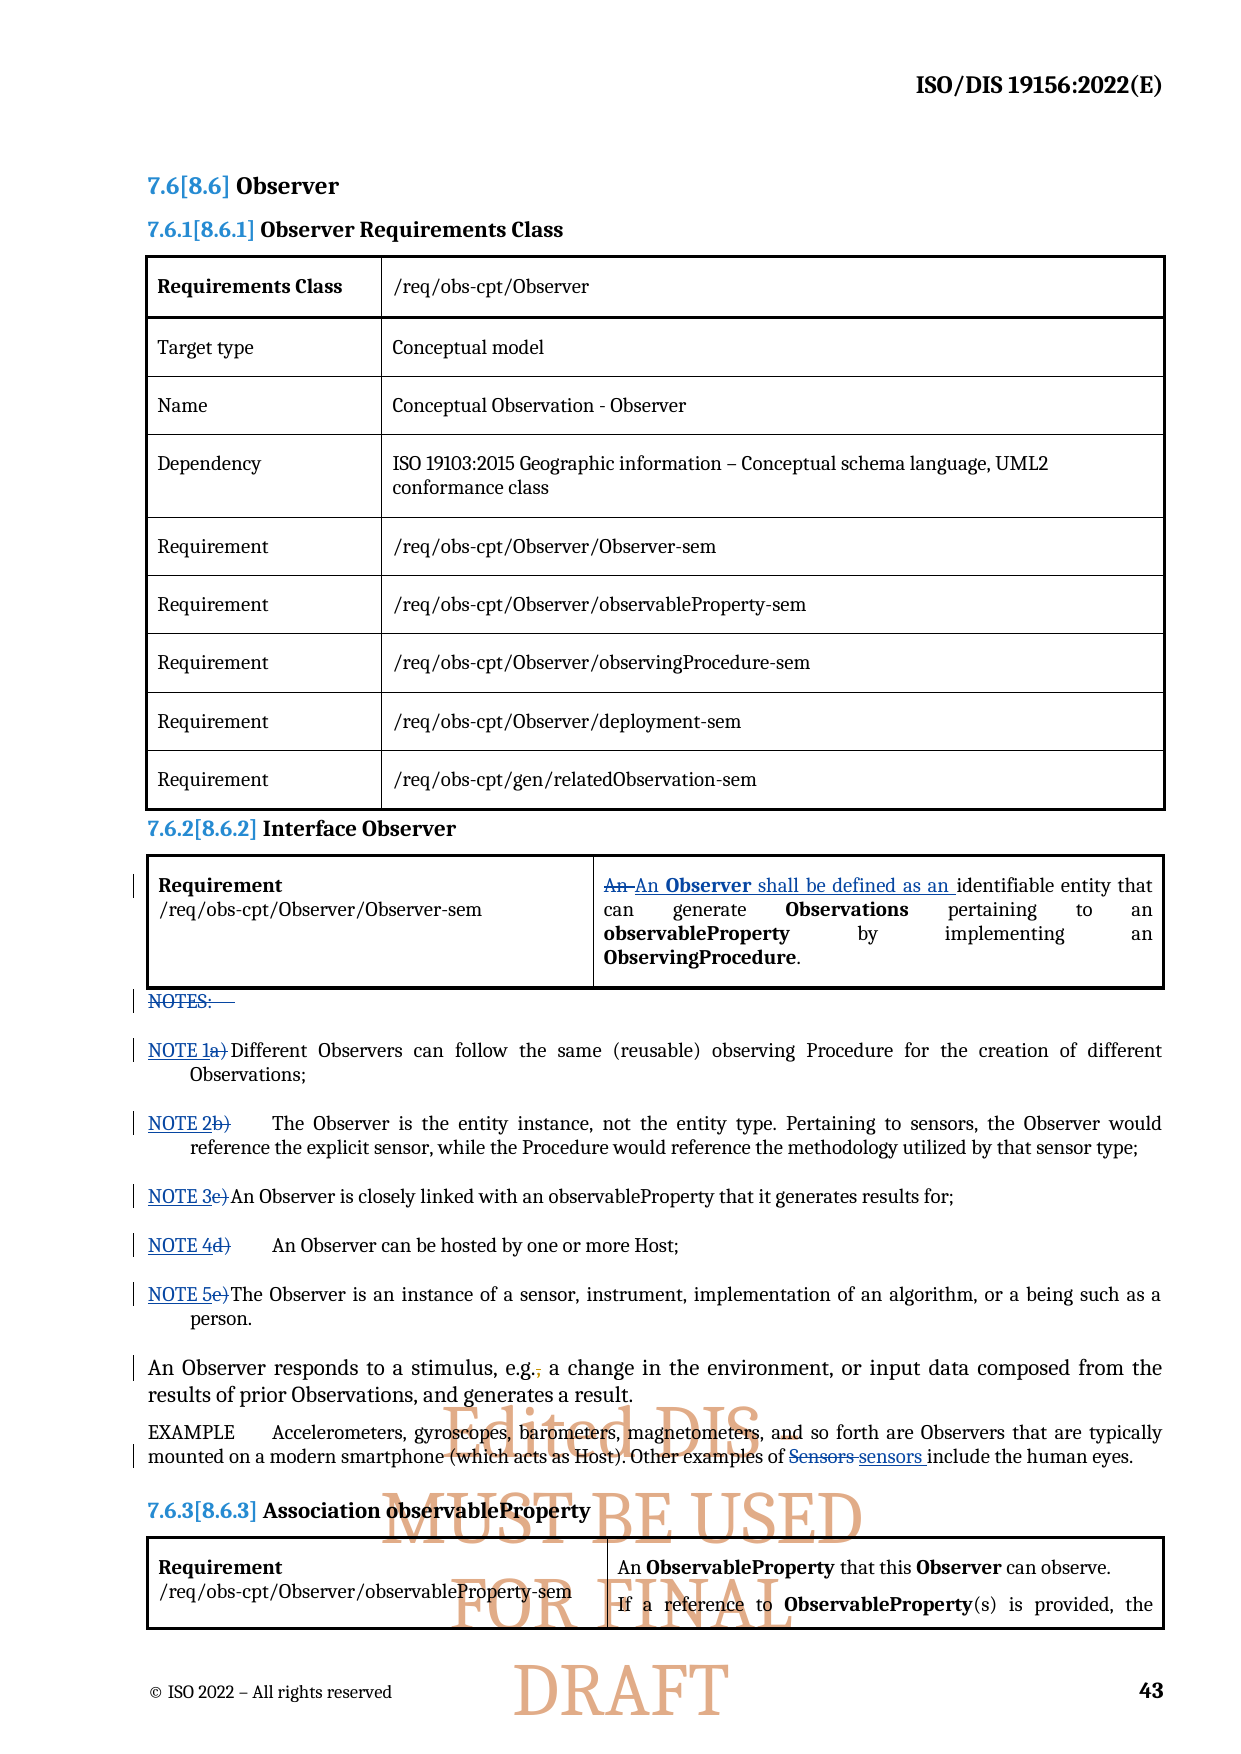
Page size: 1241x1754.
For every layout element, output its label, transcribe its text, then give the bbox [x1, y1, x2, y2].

table_cell Target type [148, 319, 381, 376]
table_cell Requirement [148, 634, 381, 692]
list The Observer is an instance of a sensor, instrument, implementation of an algorithm, or a being such as a person. [148, 1282, 1163, 1330]
table_cell Conceptual model [382, 319, 1163, 376]
table_header Requirement /req/obs-cpt/Observer/observableProperty-sem [149, 1539, 607, 1627]
table_cell /req/obs-cpt/Observer/observableProperty-sem [382, 576, 1163, 633]
table_cell /req/obs-cpt/Observer/deployment-sem [382, 693, 1163, 750]
text An Observer responds to a stimulus, e.g. a change in the environment, or input data composed from the results of prior Observations, and generates a result. [148, 1355, 1163, 1408]
table_cell Requirement [148, 751, 381, 808]
subtitle Association observableProperty [148, 1499, 1163, 1523]
table_cell /req/obs-cpt/Observer/observingProcedure-sem [382, 634, 1163, 692]
table_cell ISO 19103:2015 Geographic information – Conceptual schema language, UML2 conformance class [382, 435, 1163, 517]
table_header Requirement /req/obs-cpt/Observer/Observer-sem [149, 857, 593, 986]
table_header Requirements Class [148, 258, 381, 316]
subtitle Observer Requirements Class [148, 219, 1163, 243]
list An Observer can be hosted by one or more Host; [148, 1233, 1163, 1257]
list Different Observers can follow the same (reusable) observing Procedure for the creation of different Observations; [148, 1038, 1163, 1086]
table_cell /req/obs-cpt/Observer/Observer-sem [382, 518, 1163, 575]
table_header /req/obs-cpt/Observer [382, 258, 1163, 316]
text EXAMPLE Accelerometers, gyroscopes, barometers, magnetometers, and so forth are Observers that are typically mounted on a modern smartphone (which acts as Host). Other examples of include the human eyes. [148, 1420, 1163, 1468]
subtitle Observer [148, 174, 1163, 200]
table_cell Dependency [148, 435, 381, 517]
table_cell Conceptual Observation - Observer [382, 377, 1163, 434]
table_cell /req/obs-cpt/gen/relatedObservation-sem [382, 751, 1163, 808]
table_cell Name [148, 377, 381, 434]
list The Observer is the entity instance, not the entity type. Pertaining to sensors, the Observer would reference the explicit sensor, while the Procedure would reference the methodology utilized by that sensor type; [148, 1111, 1163, 1159]
table_cell Requirement [148, 518, 381, 575]
table_cell Requirement [148, 576, 381, 633]
table_header identifiable entity that can generate Observations pertaining to an observableProperty by implementing an ObservingProcedure. [594, 857, 1162, 986]
subtitle Interface Observer [148, 818, 1163, 842]
table_cell Requirement [148, 693, 381, 750]
list An Observer is closely linked with an observableProperty that it generates results for; [148, 1184, 1163, 1208]
